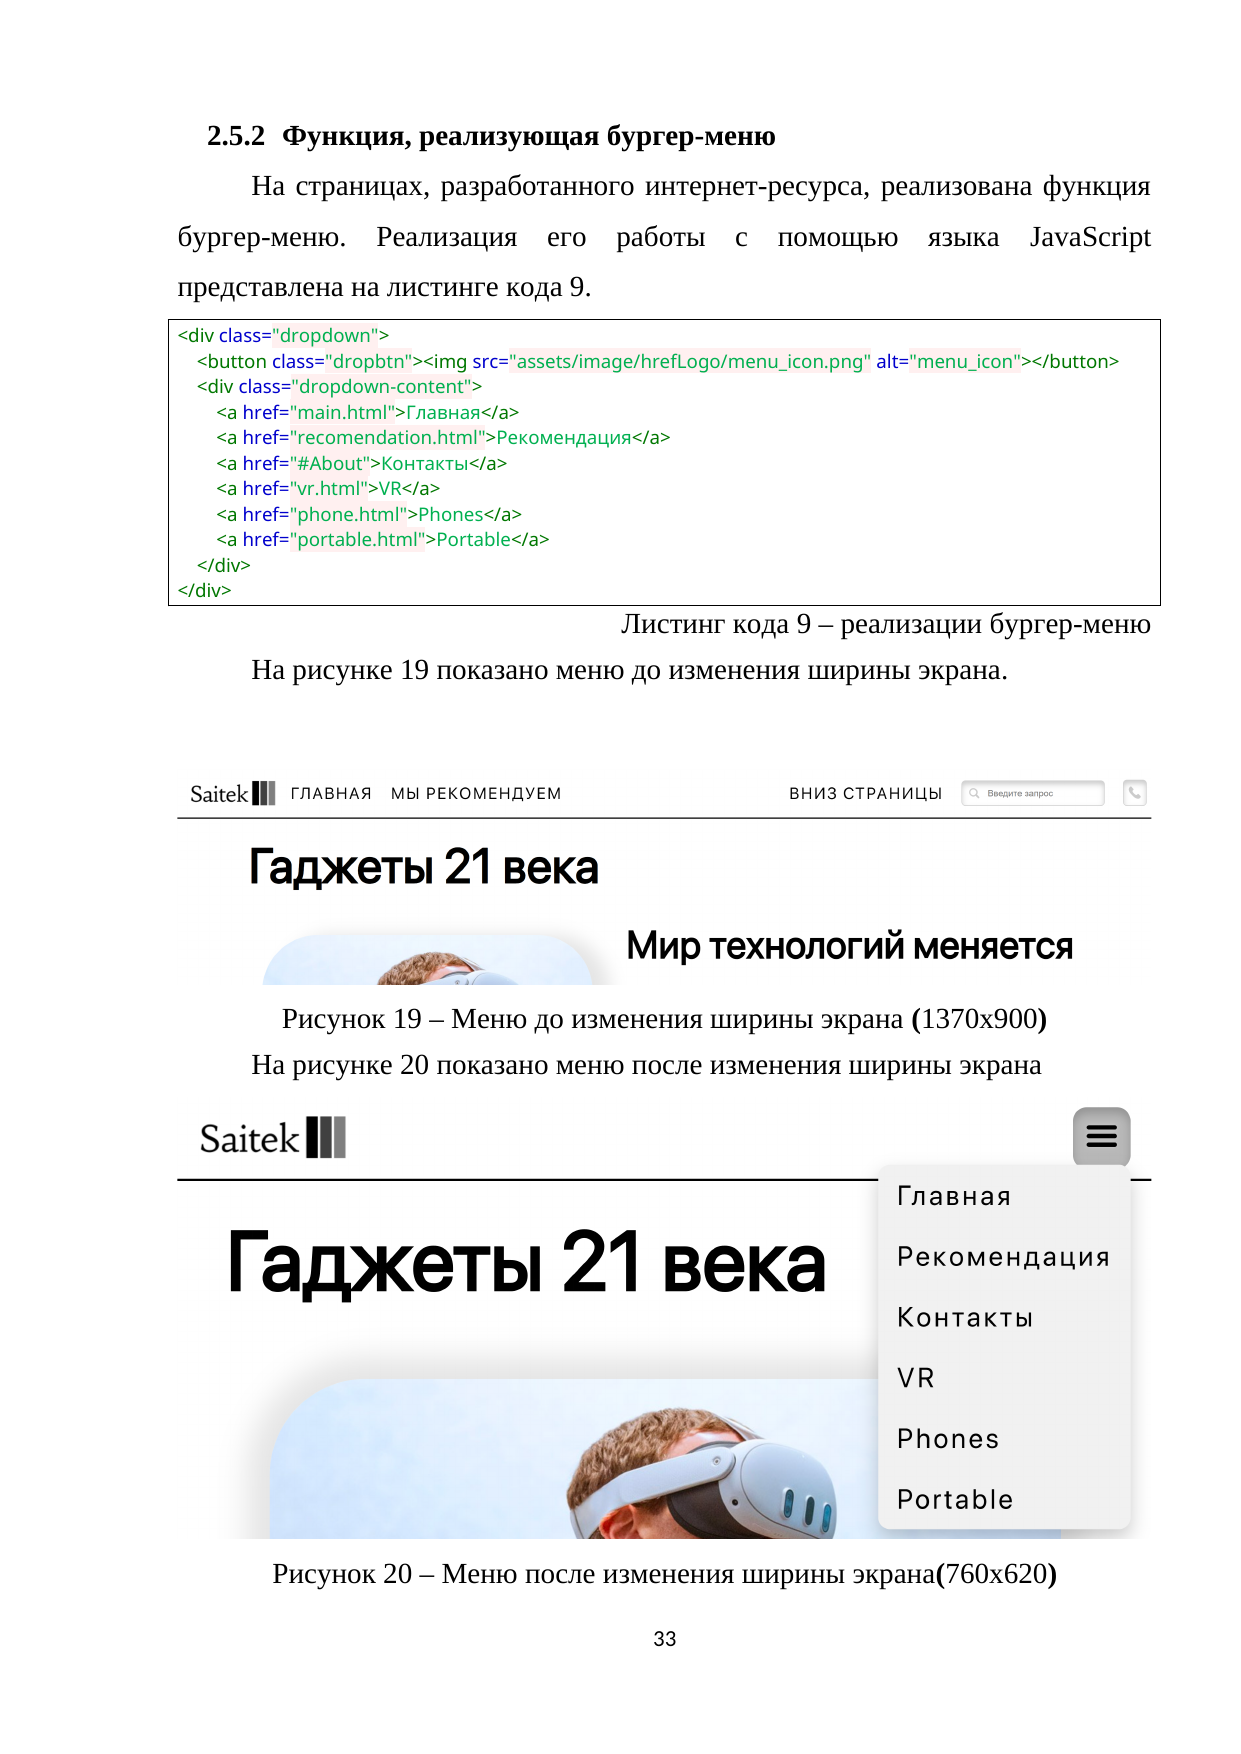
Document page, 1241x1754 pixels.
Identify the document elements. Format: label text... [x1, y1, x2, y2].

text Листинг кода 9 – реализации бургер-меню [177, 606, 1152, 640]
list Функция, реализующая бургер-меню [207, 118, 1152, 152]
text <a href="phone.html">Phones</a> [407, 501, 1152, 527]
picture [177, 769, 1152, 985]
text <a href="#About">Контакты</a> [370, 450, 1152, 476]
text <a href="#About">Контакты</a> [177, 450, 290, 476]
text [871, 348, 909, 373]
text На рисунке 19 показано меню до изменения ширины экрана. [177, 652, 1152, 686]
text На страницах, разработанного интернет-ресурса, реализована функция бургер-меню. Реализация его работы с помощью языка JavaScript представлена на листинге кода 9. [177, 168, 1152, 303]
text Рисунок 20 – Меню после изменения ширины экрана(760x620) [177, 1556, 1152, 1589]
text <a href="portable.html">Portable</a> [177, 527, 290, 552]
text <div class="dropdown-content"> [177, 373, 1152, 399]
text <div class="dropdown"> [169, 320, 1160, 348]
text Рисунок 19 – Меню до изменения ширины экрана (1370х900) [177, 1001, 1152, 1035]
text <a href="main.html">Главная</a> [395, 399, 1152, 424]
picture [177, 1097, 1152, 1539]
text </div> [177, 552, 1152, 574]
text <a href="vr.html">VR</a> [177, 476, 290, 501]
text <a href="main.html">Главная</a> [177, 399, 290, 424]
text </div> [169, 574, 1160, 605]
text <a href="phone.html">Phones</a> [177, 501, 290, 527]
text <a href="vr.html">VR</a> [368, 476, 1152, 501]
text На рисунке 20 показано меню после изменения ширины экрана [177, 1047, 1152, 1081]
text <a href="recomendation.html">Рекомендация</a> [177, 424, 1152, 450]
text <a href="portable.html">Portable</a> [425, 527, 1152, 552]
